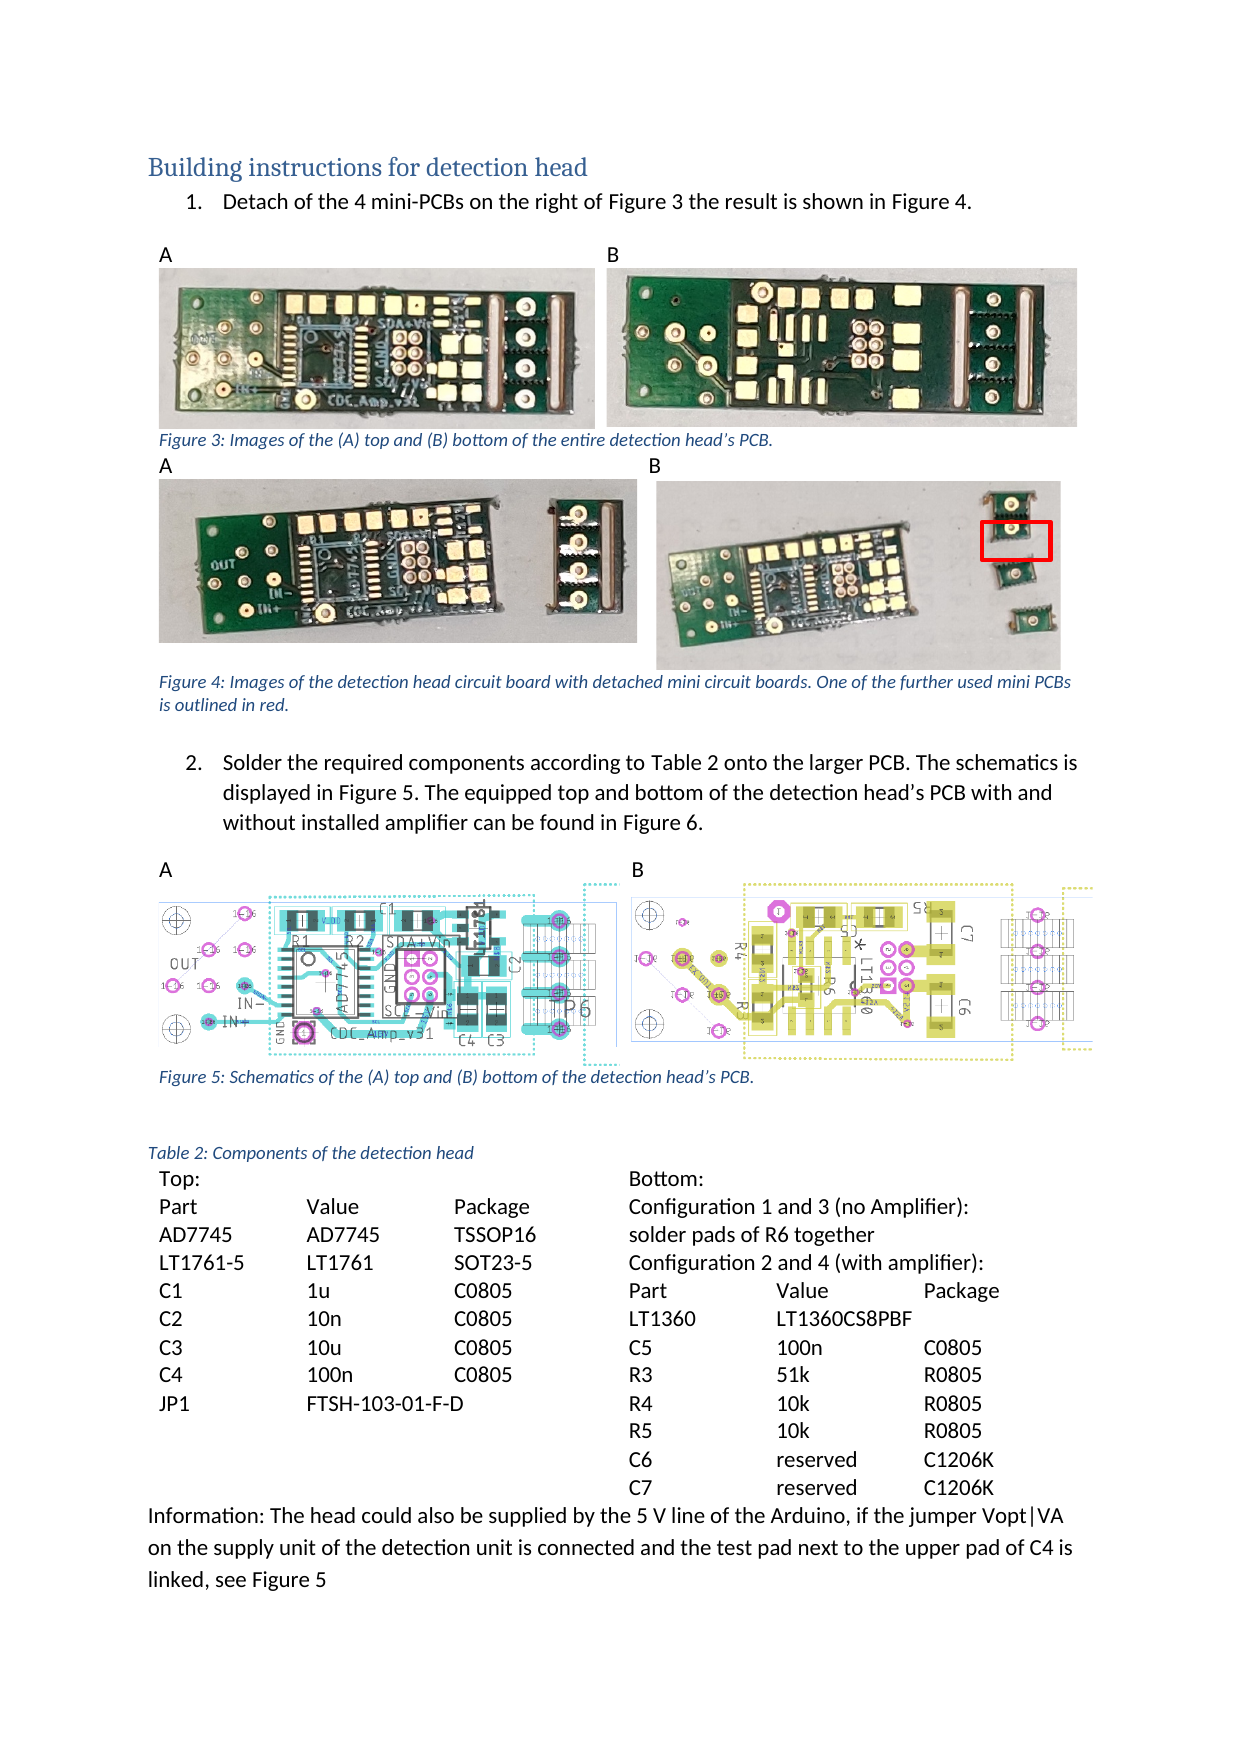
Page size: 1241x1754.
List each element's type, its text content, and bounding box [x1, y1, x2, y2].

table_header A [148, 855, 620, 1066]
picture [158, 479, 638, 643]
table_header Bottom: Configuration 1 and 3 (no Amplifier): solder pads of R6 together Configuration 2 and 4 (with amplifier): Part Value Package LT1360 LT1360CS8PBF C5 100n C0805 R3 51k R0805 R4 10k R0805 R5 10k R0805 C6 reserved C1206K C7 reserved C1206K [617, 1165, 1087, 1501]
list Solder the required components according to Table 2 onto the larger PCB. The schematics is displayed in Figure 5. The equipped top and bottom of the detection head’s PCB with and without installed amplifier can be found in Figure 6. [185, 748, 1093, 836]
picture [631, 883, 1093, 1061]
table_header B [620, 855, 1093, 1066]
table_cell A [148, 451, 637, 670]
table_header Top: Part Value Package AD7745 AD7745 TSSOP16 LT1761-5 LT1761 SOT23-5 C1 1u C0805 C2 10n C0805 C3 10u C0805 C4 100n C0805 JP1 FTSH-103-01-F-D [148, 1165, 617, 1501]
subtitle Building instructions for detection head [148, 152, 1093, 183]
table_cell Figure 4: Images of the detection head circuit board with detached mini circuit boards. One of the further used mini PCBs is outlined in red. [148, 670, 1093, 716]
picture [606, 268, 1078, 427]
table_cell Figure 5: Schematics of the (A) top and (B) bottom of the detection head’s PCB. [148, 1066, 1093, 1088]
picture [656, 481, 1061, 670]
text Information: The head could also be supplied by the 5 V line of the Arduino, if the jumper Vopt|VA on the supply unit of the detection unit is connected and the test pad next to the upper pad of C4 is linked, see Figure 5 [148, 1501, 1093, 1593]
table_header B [595, 241, 1093, 428]
picture [158, 883, 620, 1066]
text Table 2: Components of the detection head [148, 1142, 1093, 1164]
table_cell Figure 3: Images of the (A) top and (B) bottom of the entire detection head’s PCB. [148, 428, 1093, 451]
picture [158, 268, 595, 429]
list Detach of the 4 mini-PCBs on the right of Figure 3 the result is shown in Figure 4. [185, 187, 1093, 216]
table_header A [148, 241, 595, 428]
table_cell B [637, 451, 1093, 670]
